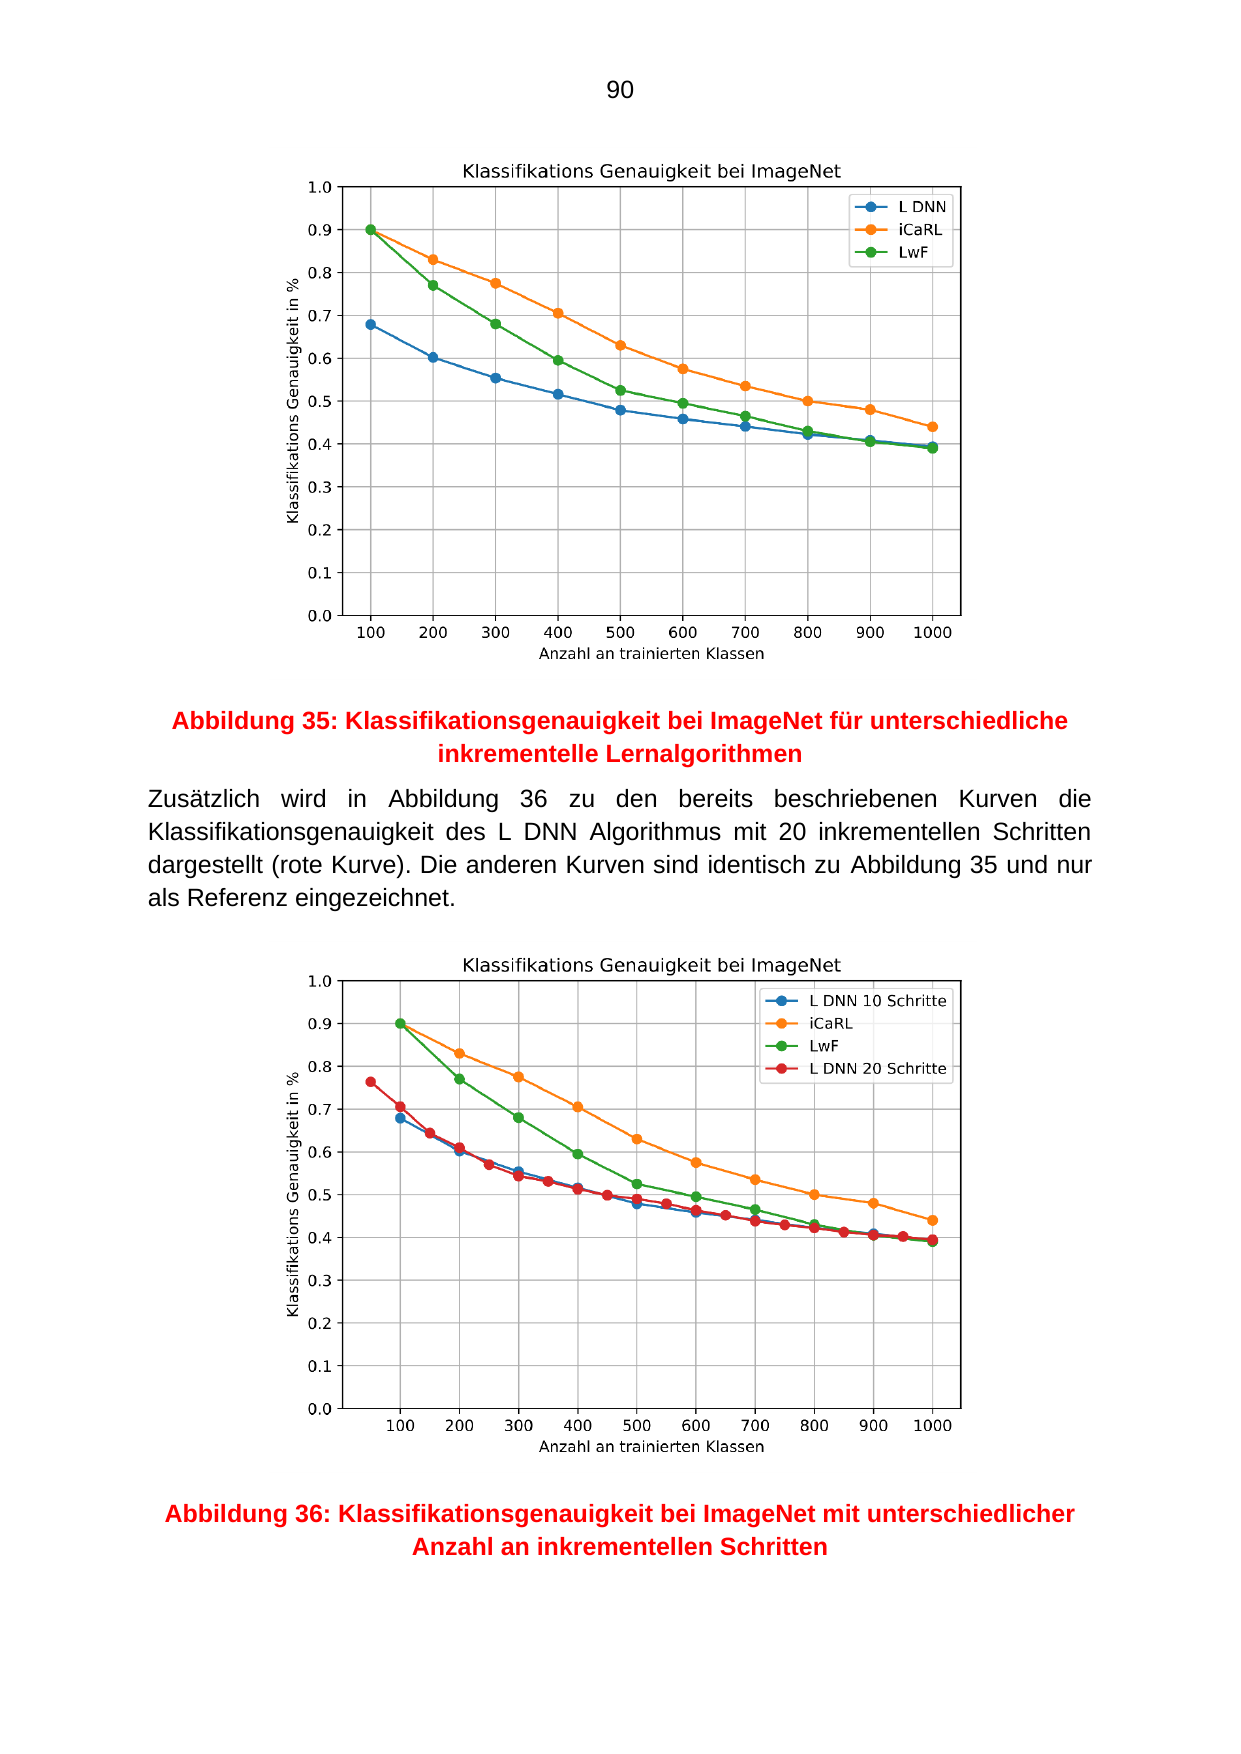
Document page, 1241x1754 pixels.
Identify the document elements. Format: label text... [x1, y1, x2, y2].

text Abbildung 35: Klassifikationsgenauigkeit bei ImageNet für unterschiedliche inkrementelle Lernalgorithmen [148, 706, 1092, 767]
text Zusätzlich wird in Abbildung 36 zu den bereits beschriebenen Kurven die Klassifikationsgenauigkeit des L DNN Algorithmus mit 20 inkrementellen Schritten dargestellt (rote Kurve). Die anderen Kurven sind identisch zu Abbildung 35 und nur als Referenz eingezeichnet. [148, 784, 1092, 912]
picture [269, 147, 977, 680]
text Abbildung 36: Klassifikationsgenauigkeit bei ImageNet mit unterschiedlicher Anzahl an inkrementellen Schritten [148, 1499, 1092, 1561]
picture [269, 941, 977, 1473]
